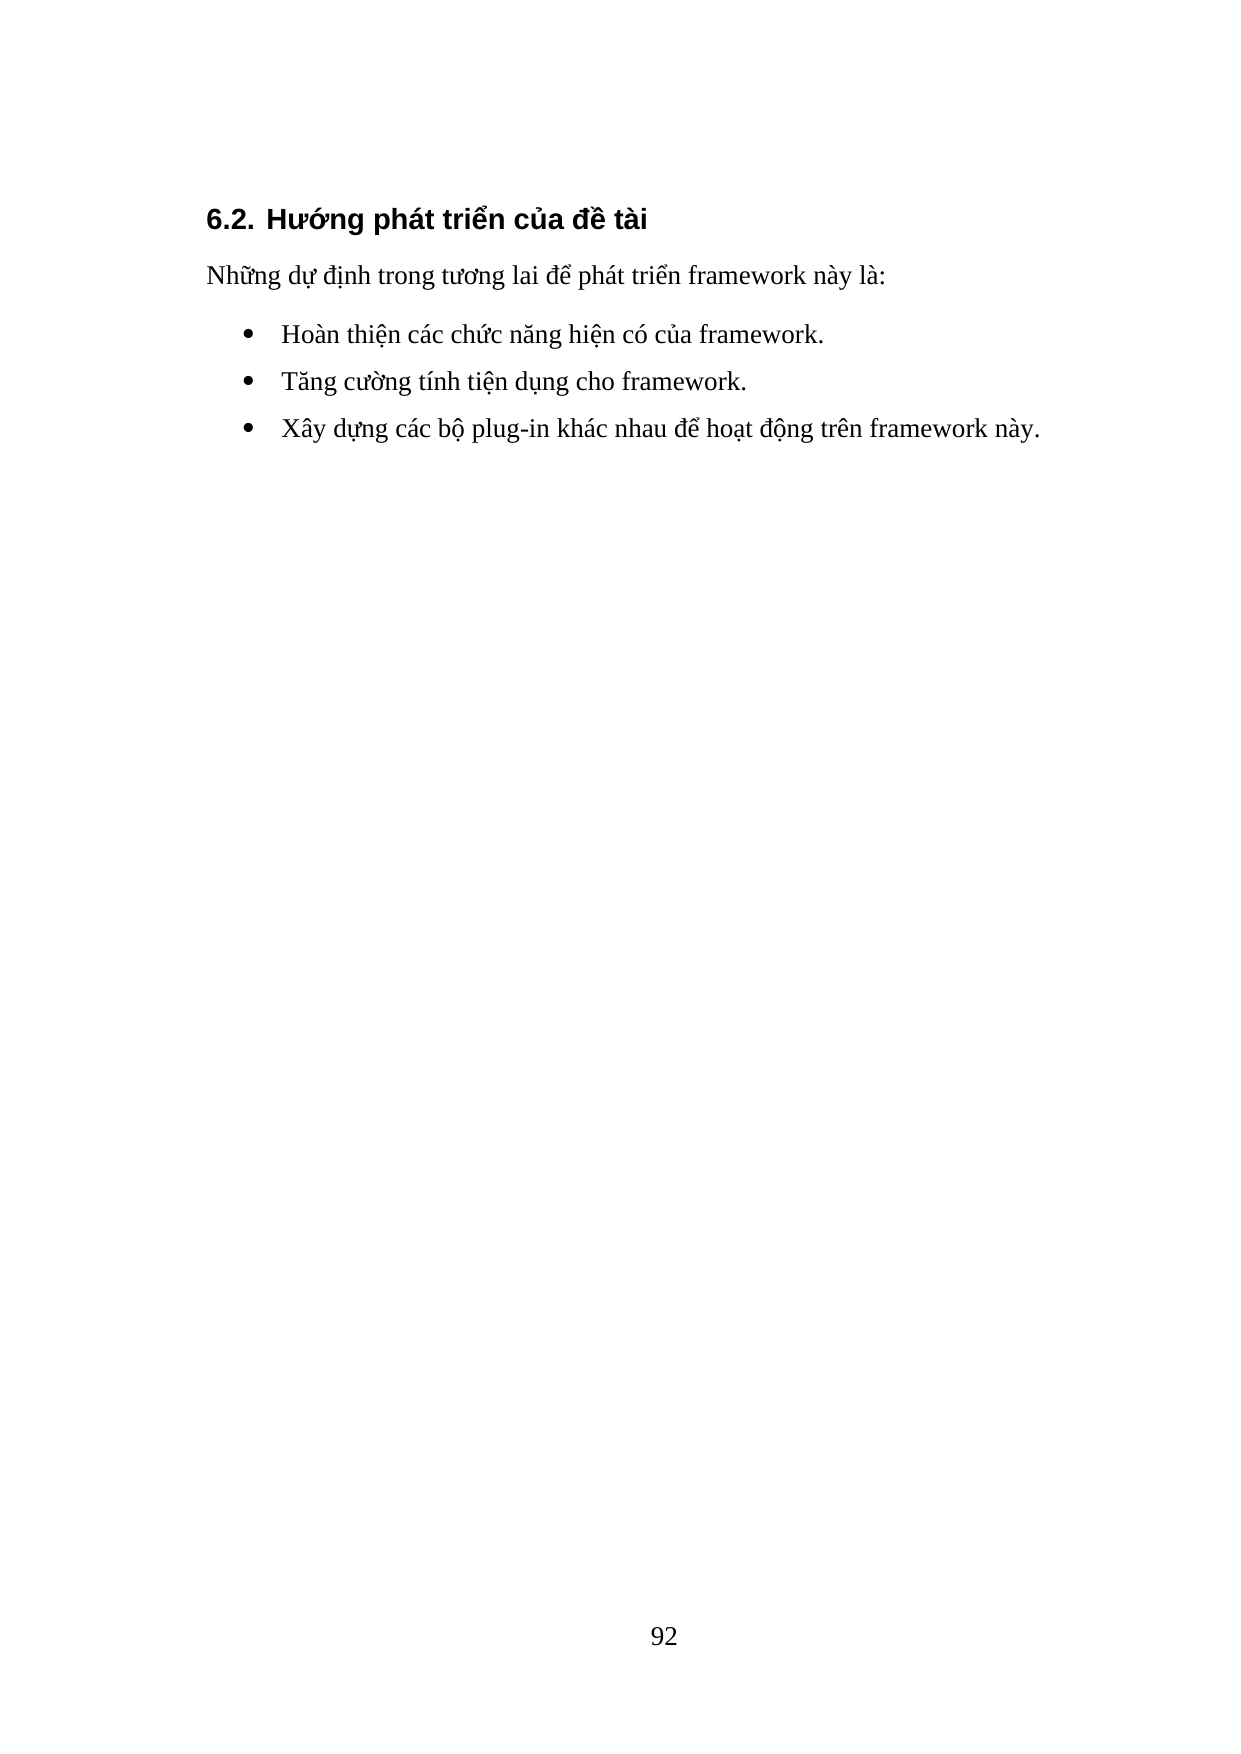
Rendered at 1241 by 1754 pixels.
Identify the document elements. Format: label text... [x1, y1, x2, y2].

list Tăng cường tính tiện dụng cho framework. [244, 365, 1122, 396]
list Xây dựng các bộ plug-in khác nhau để hoạt động trên framework này. [244, 412, 1122, 443]
text Những dự định trong tương lai để phát triển framework này là: [206, 259, 1122, 290]
list Hoàn thiện các chức năng hiện có của framework. [244, 318, 1122, 349]
subtitle Hướng phát triển của đề tài [206, 202, 1122, 236]
